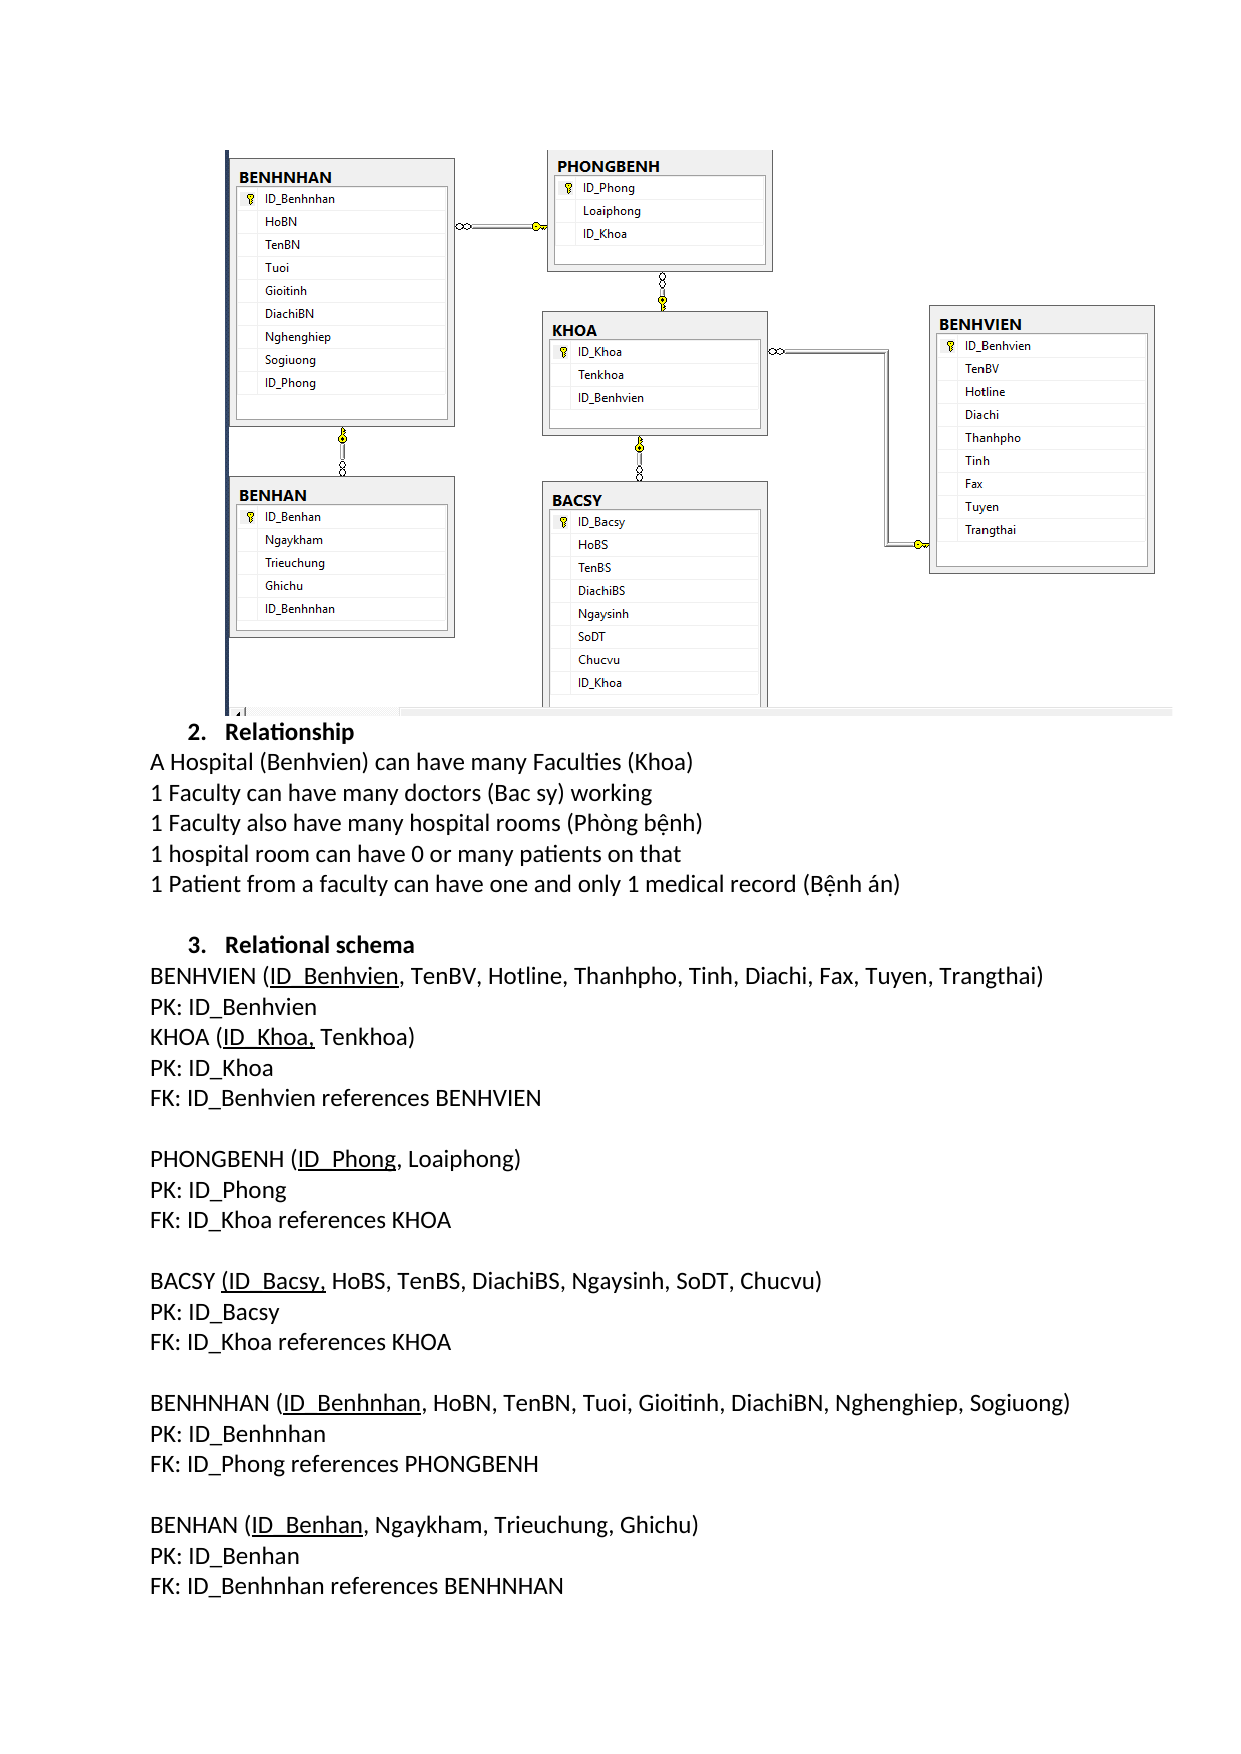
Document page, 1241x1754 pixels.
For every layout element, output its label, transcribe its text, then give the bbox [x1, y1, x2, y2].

list Relational schema [187, 929, 1090, 960]
text KHOA (ID_Khoa, Tenkhoa) [150, 1021, 1090, 1052]
text BACSY (ID_Bacsy, HoBS, TenBS, DiachiBS, Ngaysinh, SoDT, Chucvu) [150, 1265, 1090, 1296]
text 1 hospital room can have 0 or many patients on that [150, 838, 1090, 868]
list Relationship [187, 716, 1090, 746]
text 1 Faculty can have many doctors (Bac sy) working [150, 777, 1090, 807]
text FK: ID_Benhvien references BENHVIEN [150, 1082, 1090, 1113]
text PK: ID_Benhan [150, 1540, 1090, 1571]
text PHONGBENH (ID_Phong, Loaiphong) [150, 1143, 1090, 1174]
text 1 Patient from a faculty can have one and only 1 medical record (Bệnh án) [150, 868, 1090, 899]
text BENHVIEN (ID_Benhvien, TenBV, Hotline, Thanhpho, Tinh, Diachi, Fax, Tuyen, Trangthai) [150, 960, 1090, 991]
text FK: ID_Khoa references KHOA [150, 1204, 1090, 1235]
text A Hospital (Benhvien) can have many Faculties (Khoa) [150, 746, 1090, 777]
text FK: ID_Benhnhan references BENHNHAN [150, 1571, 1090, 1601]
text PK: ID_Benhvien [150, 991, 1090, 1021]
text 1 Faculty also have many hospital rooms (Phòng bệnh) [150, 807, 1090, 838]
picture [225, 150, 1173, 716]
text PK: ID_Khoa [150, 1052, 1090, 1082]
text PK: ID_Benhnhan [150, 1418, 1090, 1448]
text FK: ID_Phong references PHONGBENH [150, 1448, 1090, 1479]
text PK: ID_Phong [150, 1174, 1090, 1204]
text FK: ID_Khoa references KHOA [150, 1326, 1090, 1357]
text BENHAN (ID_Benhan, Ngaykham, Trieuchung, Ghichu) [150, 1509, 1090, 1540]
text BENHNHAN (ID_Benhnhan, HoBN, TenBN, Tuoi, Gioitinh, DiachiBN, Nghenghiep, Sogiuong) [150, 1387, 1090, 1418]
text PK: ID_Bacsy [150, 1296, 1090, 1326]
